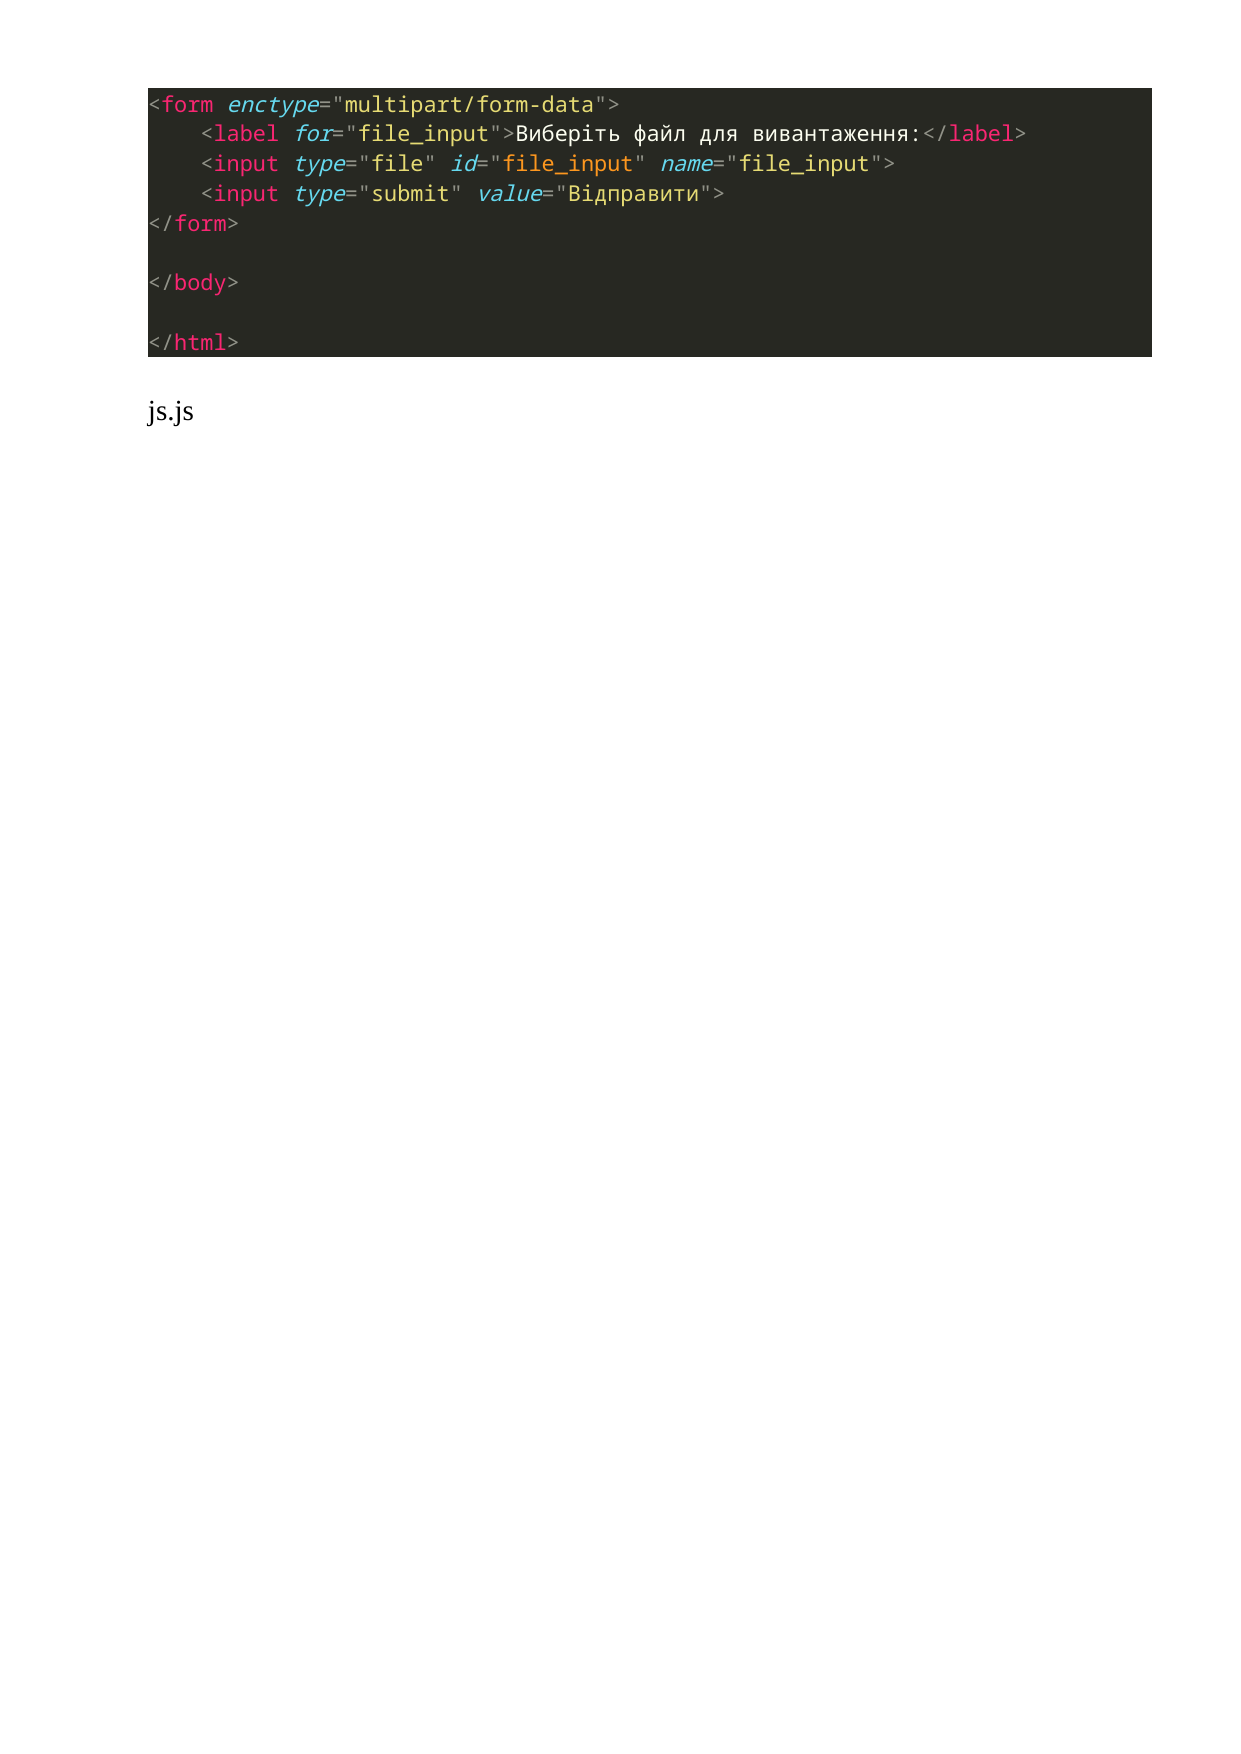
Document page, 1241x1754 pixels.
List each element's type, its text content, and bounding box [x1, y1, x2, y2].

text <form enctype="multipart/form-data"> [148, 88, 1152, 118]
text <input type="file" id="file_input" name="file_input"> [148, 148, 1152, 178]
text </form> [148, 208, 1152, 237]
text </html> [148, 327, 1152, 357]
text </body> [148, 267, 1152, 297]
text <label for="file_input">Виберіть файл для вивантаження:</label> [148, 118, 1152, 148]
text js.js [148, 357, 1152, 426]
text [148, 178, 1152, 208]
